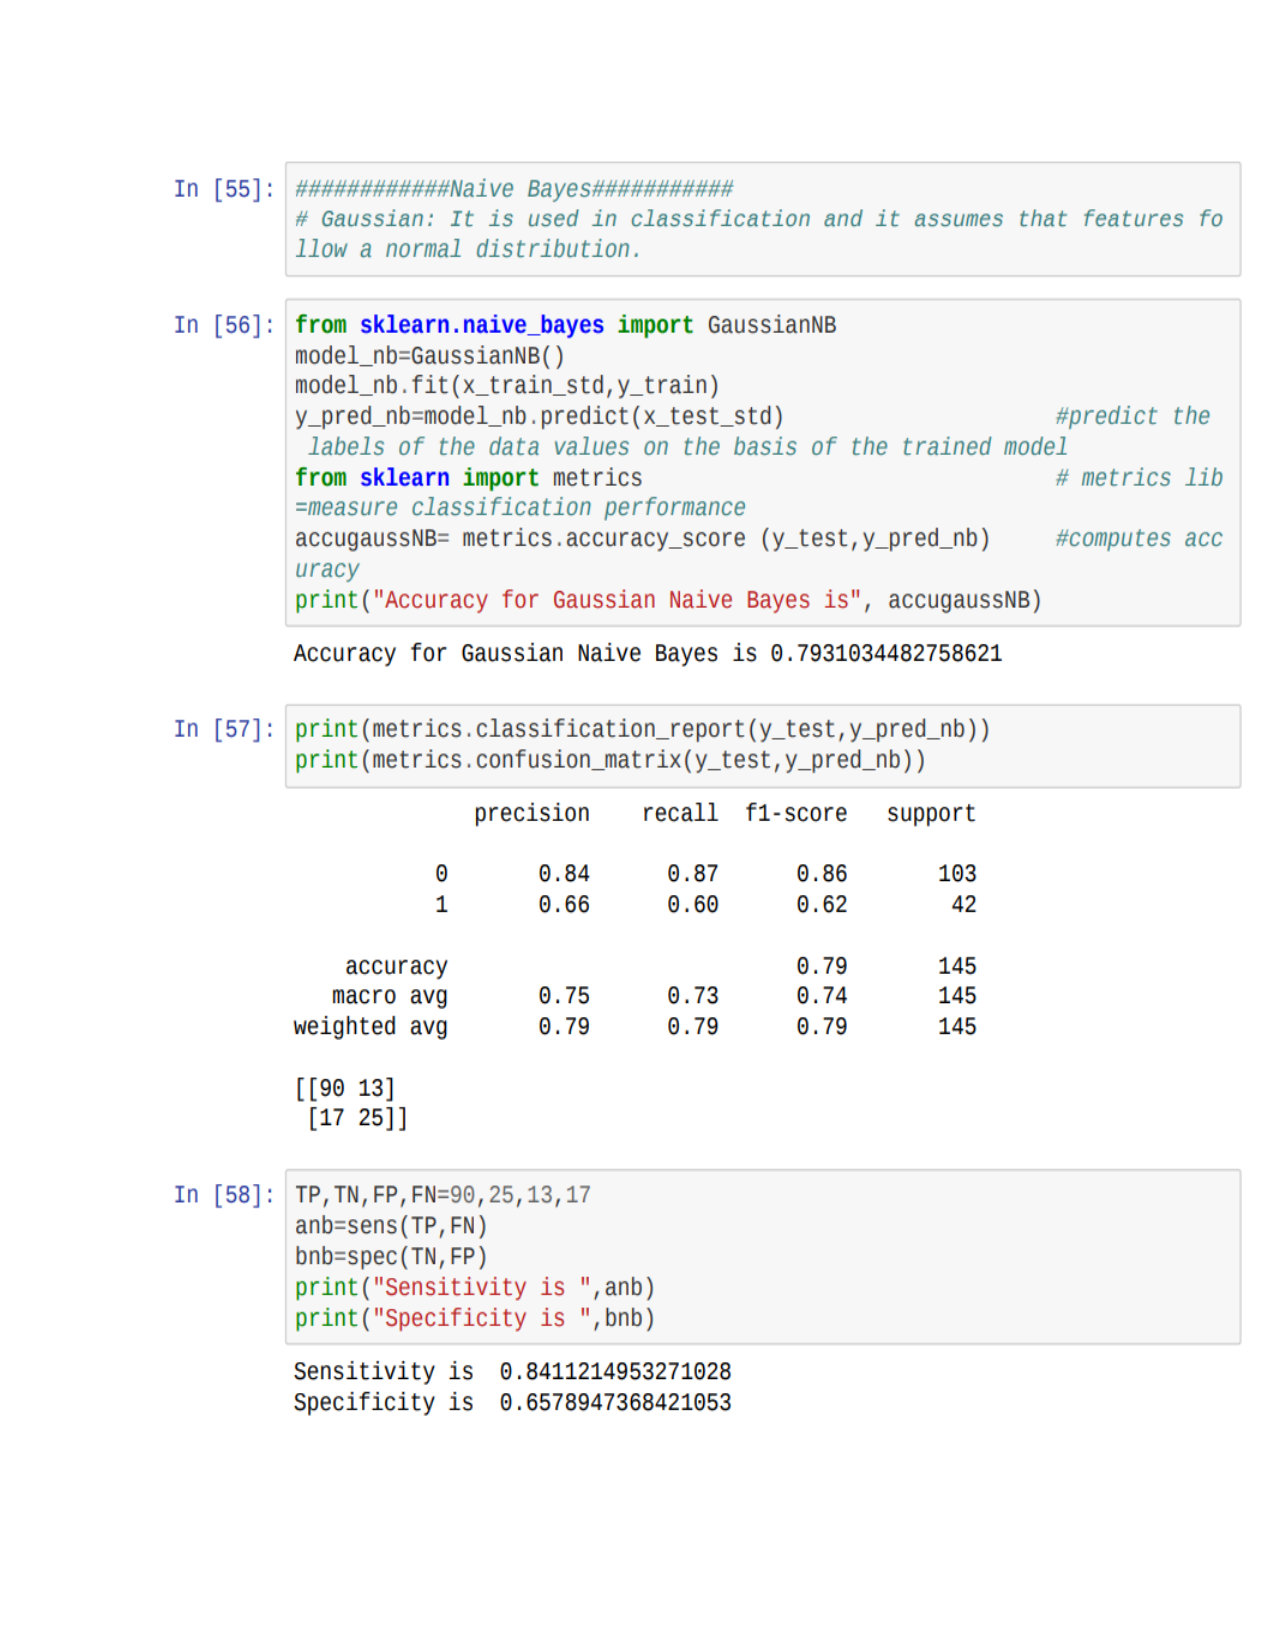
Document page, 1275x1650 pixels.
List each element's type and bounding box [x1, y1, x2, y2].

picture [150, 159, 1275, 1417]
